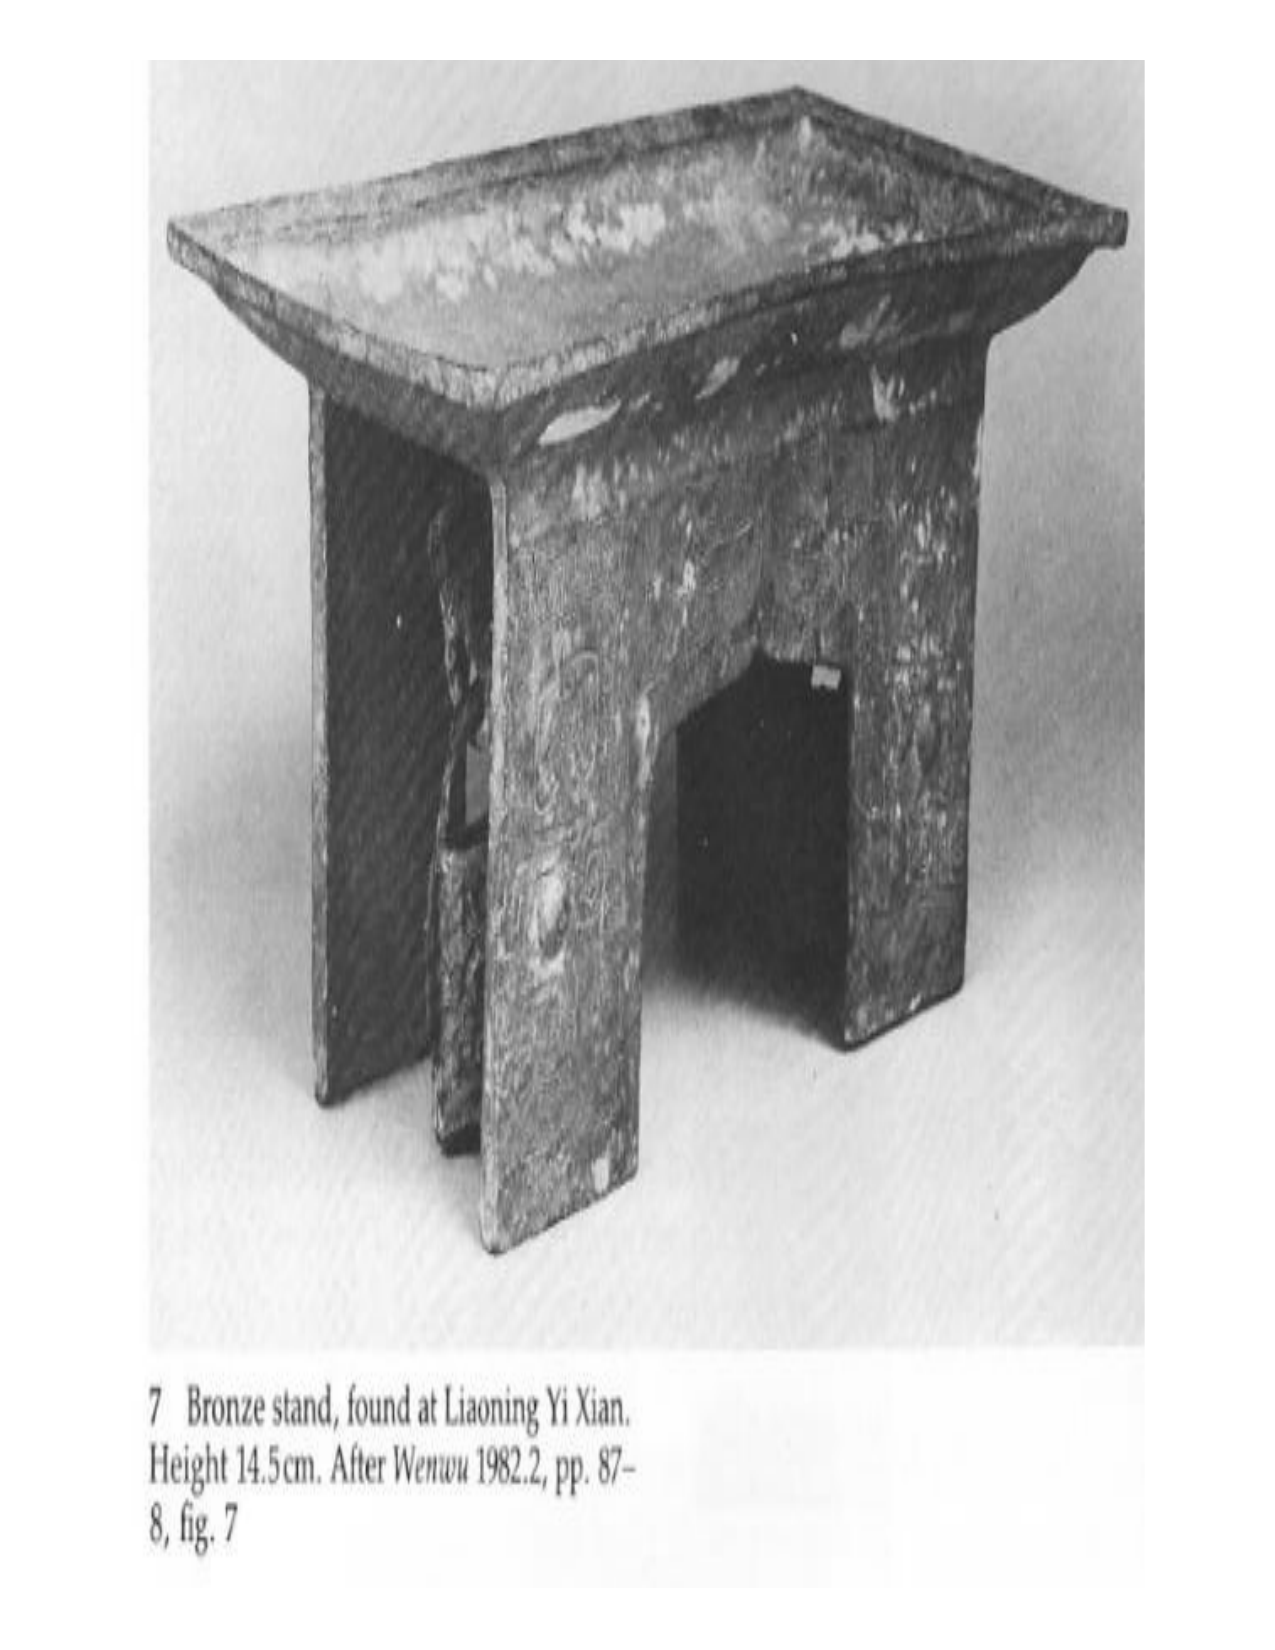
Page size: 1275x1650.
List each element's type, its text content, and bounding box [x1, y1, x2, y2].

text SHAPE \* MERGEFORMAT [60, 60, 1215, 1590]
